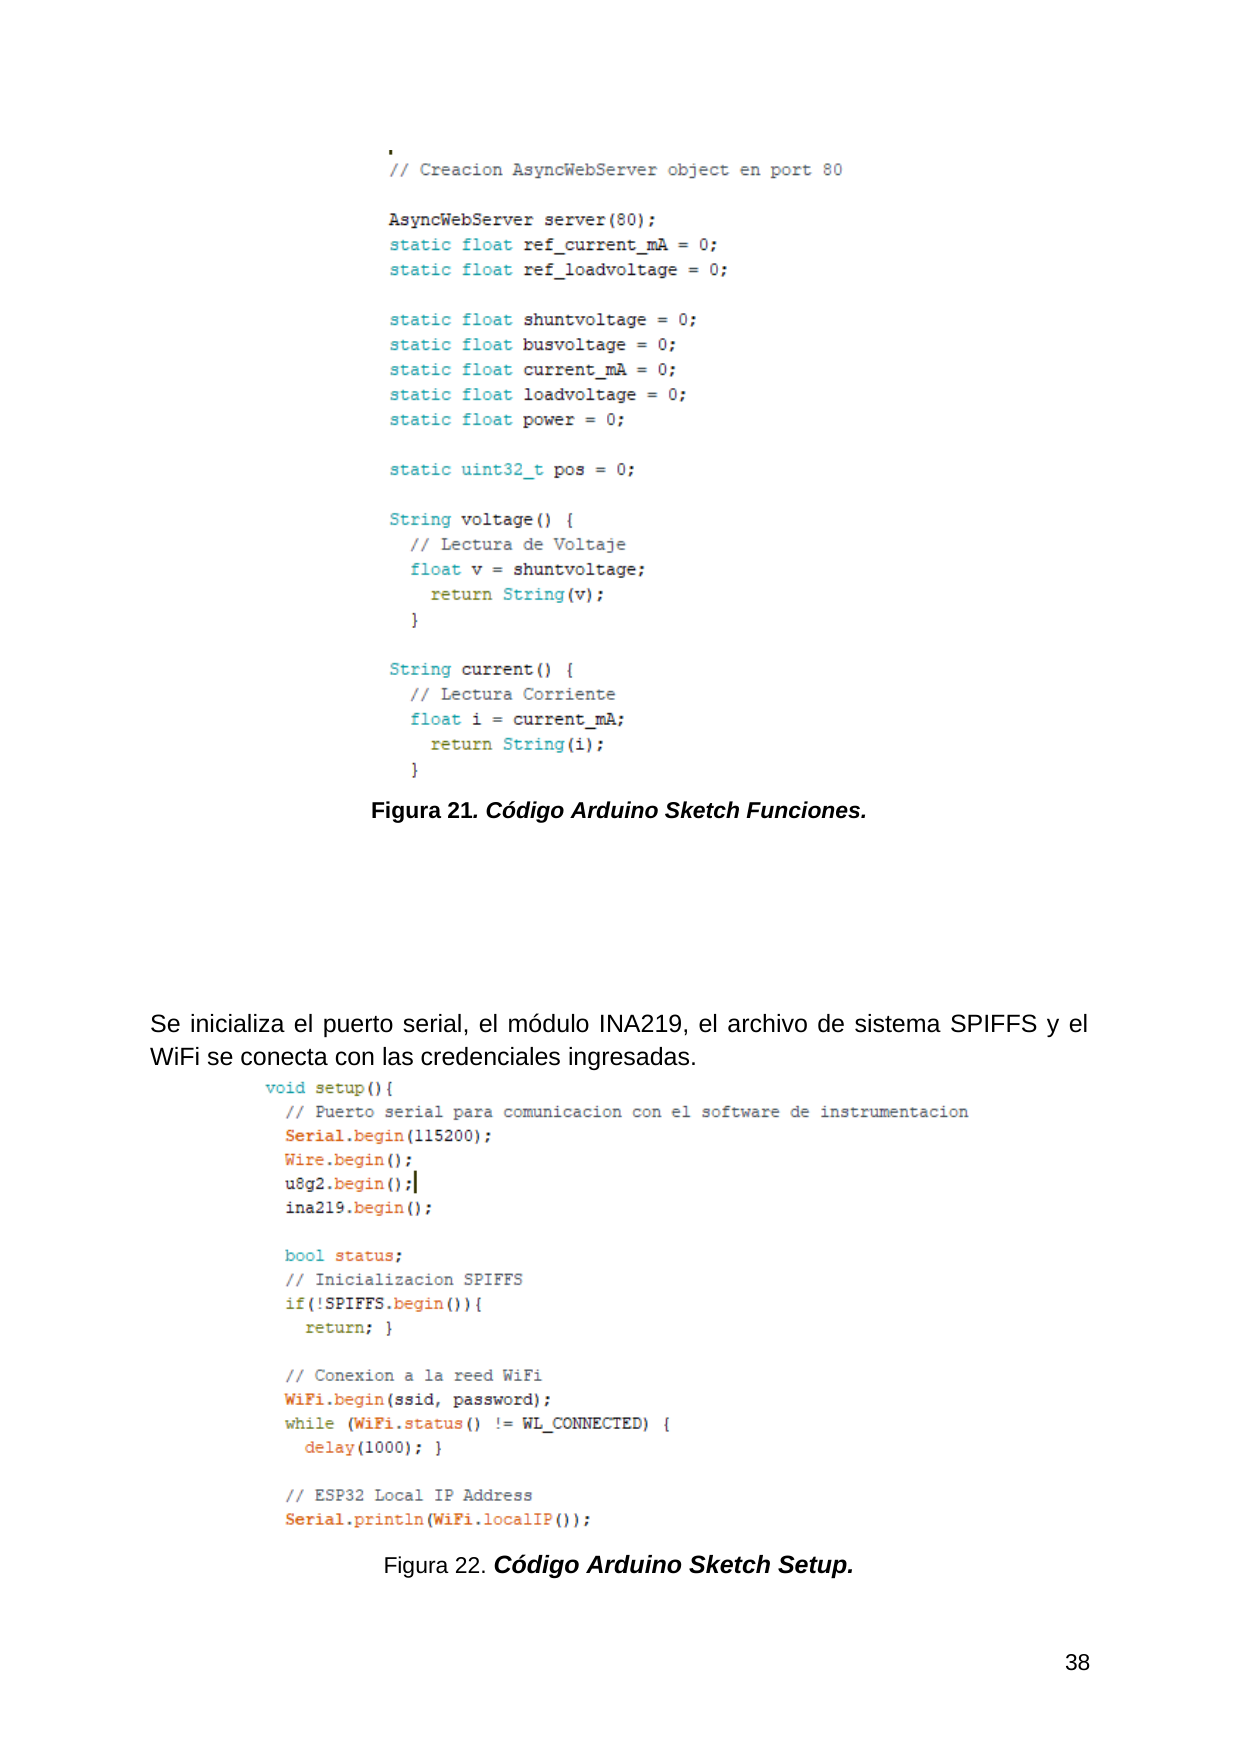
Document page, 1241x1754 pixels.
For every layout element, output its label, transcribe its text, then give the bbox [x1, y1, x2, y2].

picture [385, 150, 855, 794]
picture [260, 1075, 980, 1546]
text Figura 21. Código Arduino Sketch Funciones. [150, 797, 1090, 824]
text Se inicializa el puerto serial, el módulo INA219, el archivo de sistema SPIFFS y el WiFi se conecta con las credenciales ingresadas. [150, 1009, 1090, 1071]
